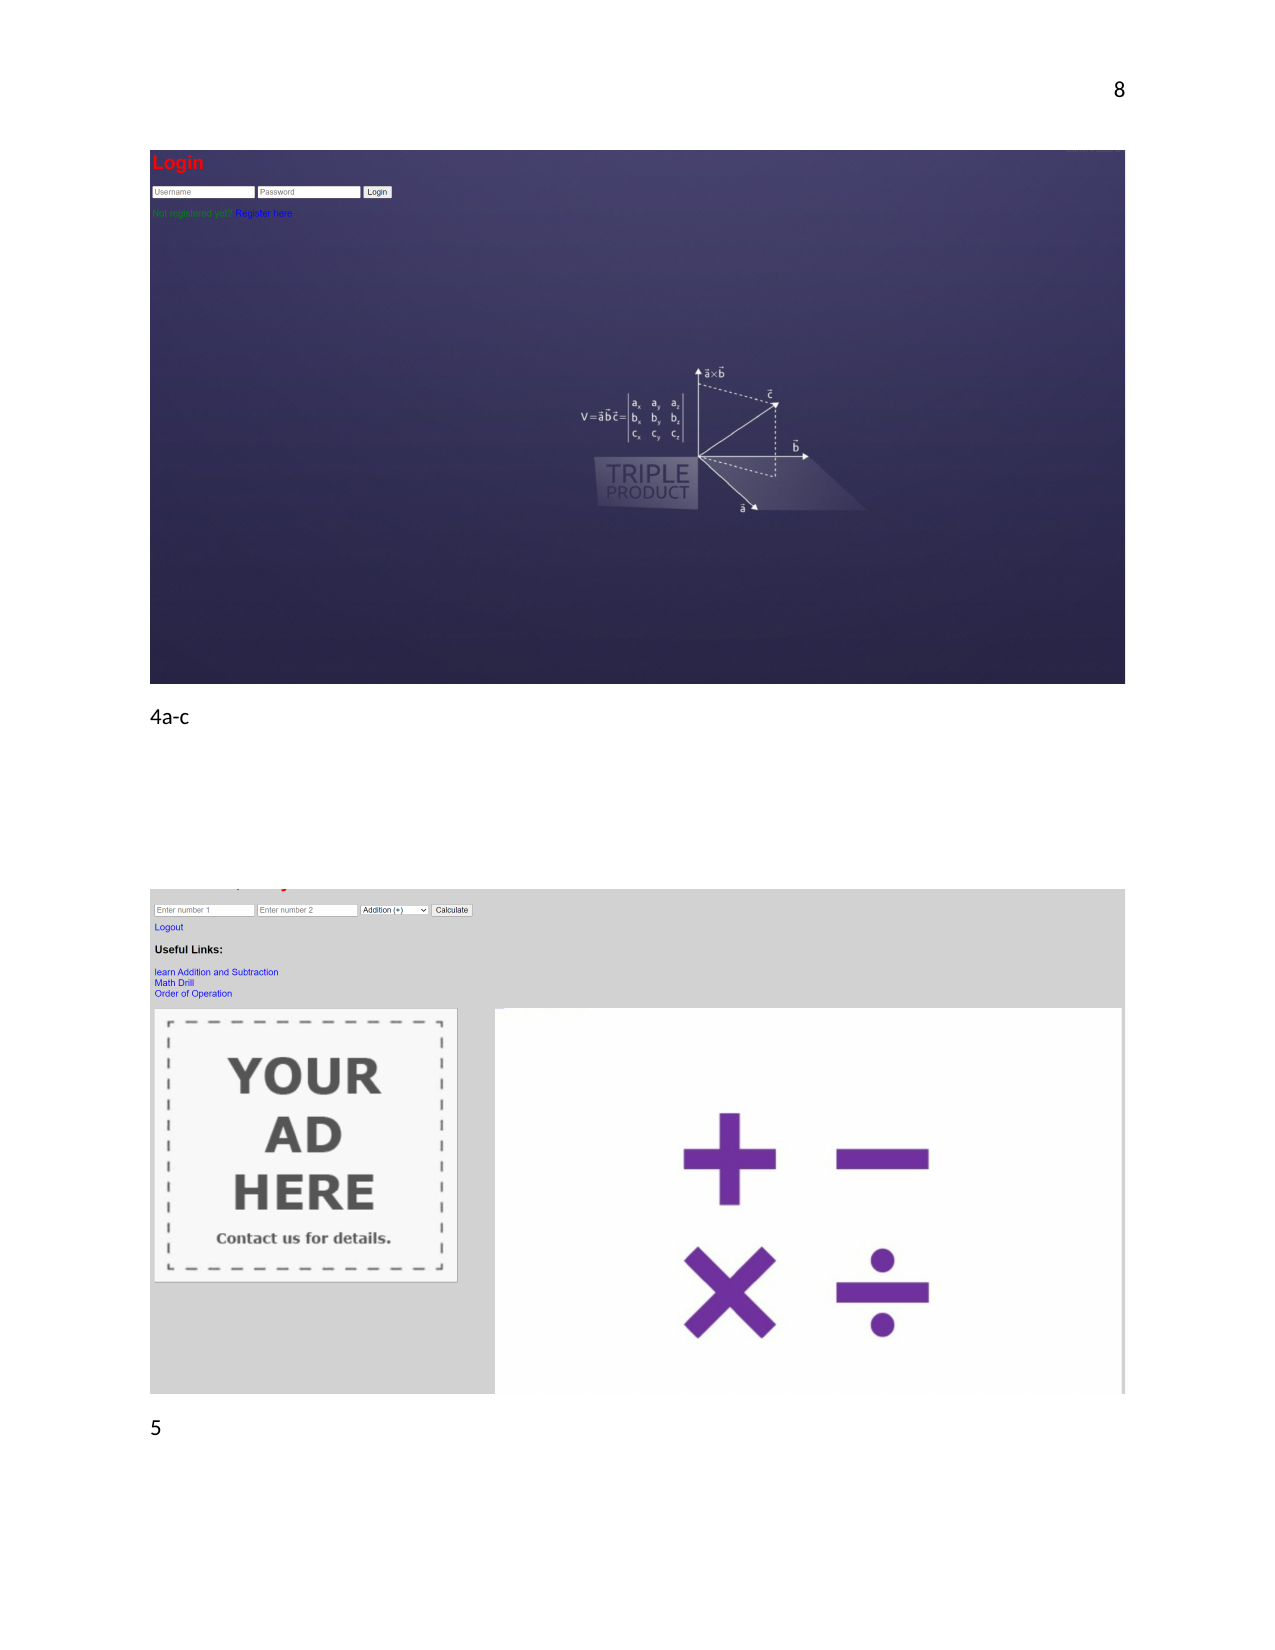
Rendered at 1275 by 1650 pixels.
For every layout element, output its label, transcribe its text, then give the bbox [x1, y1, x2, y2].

text 5 [150, 1413, 1125, 1441]
picture [150, 150, 1125, 684]
picture [150, 889, 1125, 1394]
text 4a-c [150, 702, 1125, 730]
